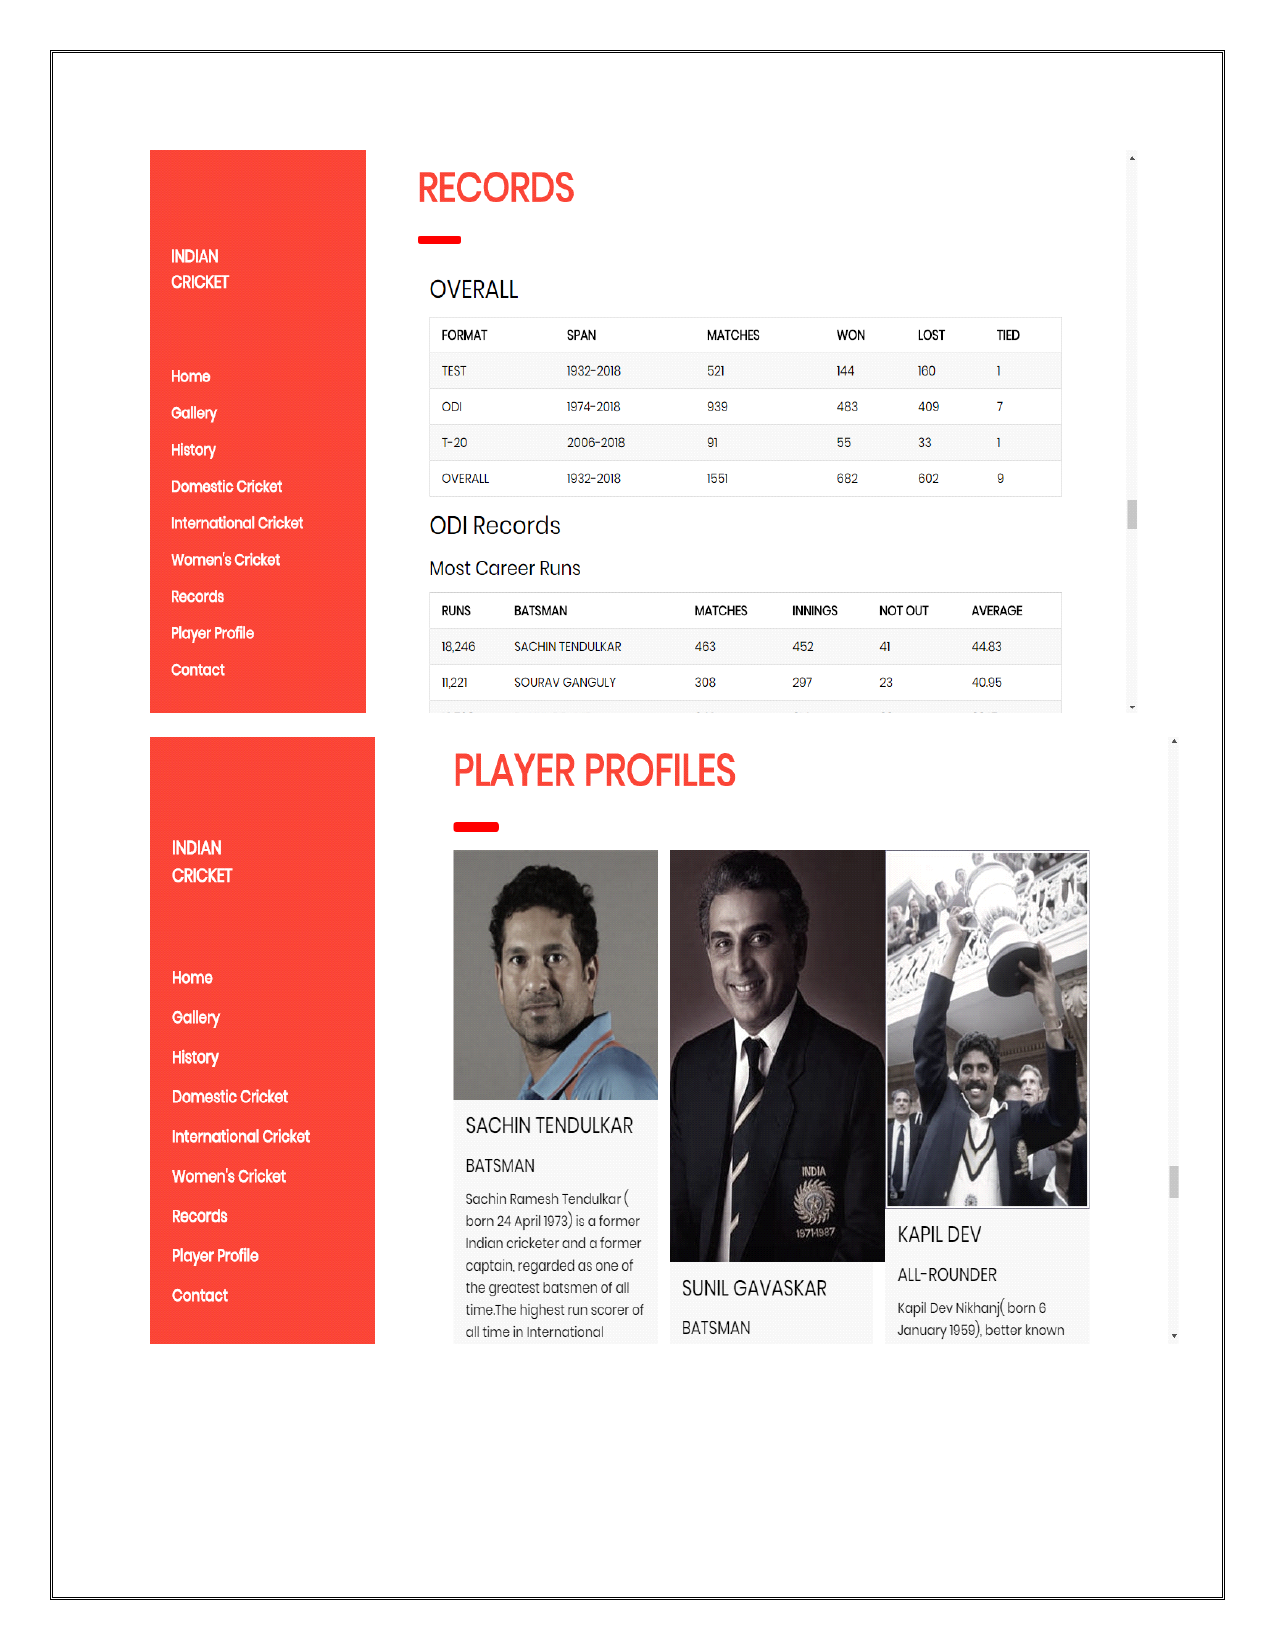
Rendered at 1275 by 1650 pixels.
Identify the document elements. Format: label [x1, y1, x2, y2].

picture [150, 150, 1138, 713]
picture [150, 737, 1179, 1344]
